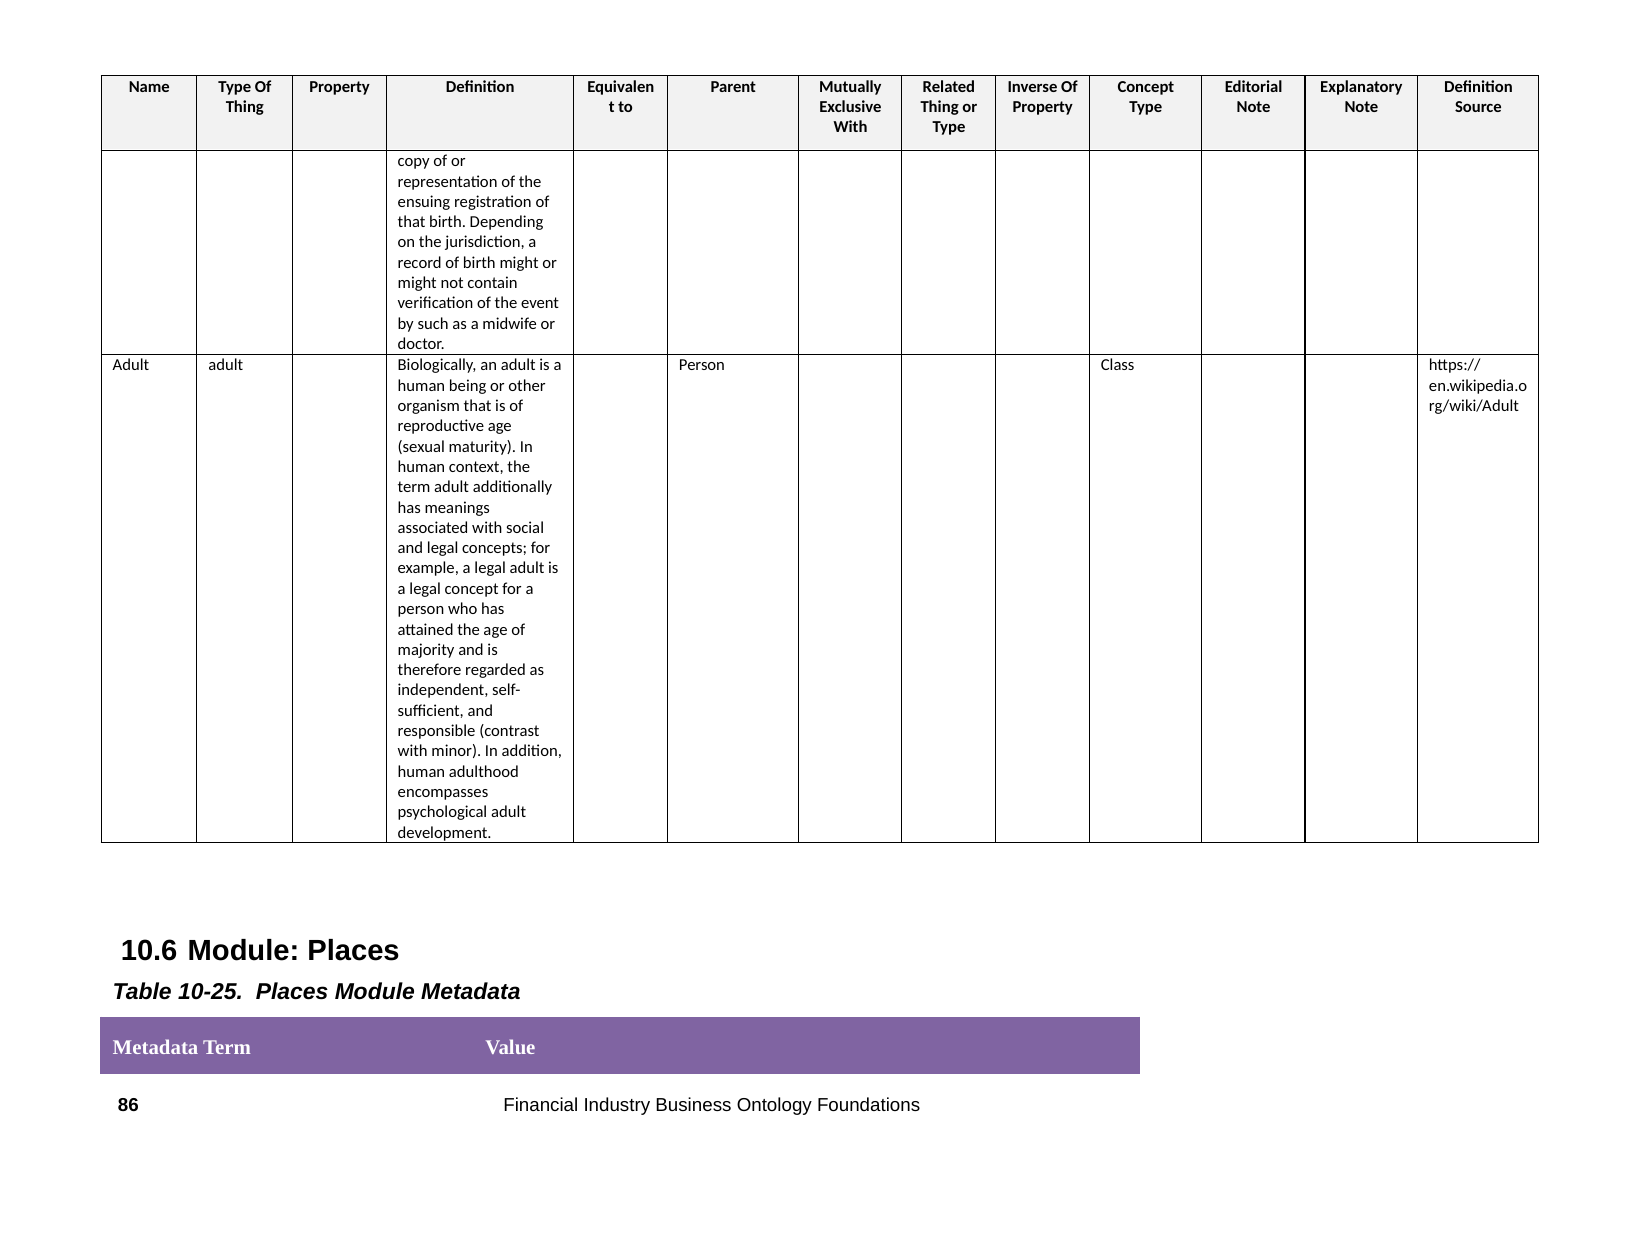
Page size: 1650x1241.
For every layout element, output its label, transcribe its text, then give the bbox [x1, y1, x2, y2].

subtitle 10.6 Module: Places [112, 933, 1477, 966]
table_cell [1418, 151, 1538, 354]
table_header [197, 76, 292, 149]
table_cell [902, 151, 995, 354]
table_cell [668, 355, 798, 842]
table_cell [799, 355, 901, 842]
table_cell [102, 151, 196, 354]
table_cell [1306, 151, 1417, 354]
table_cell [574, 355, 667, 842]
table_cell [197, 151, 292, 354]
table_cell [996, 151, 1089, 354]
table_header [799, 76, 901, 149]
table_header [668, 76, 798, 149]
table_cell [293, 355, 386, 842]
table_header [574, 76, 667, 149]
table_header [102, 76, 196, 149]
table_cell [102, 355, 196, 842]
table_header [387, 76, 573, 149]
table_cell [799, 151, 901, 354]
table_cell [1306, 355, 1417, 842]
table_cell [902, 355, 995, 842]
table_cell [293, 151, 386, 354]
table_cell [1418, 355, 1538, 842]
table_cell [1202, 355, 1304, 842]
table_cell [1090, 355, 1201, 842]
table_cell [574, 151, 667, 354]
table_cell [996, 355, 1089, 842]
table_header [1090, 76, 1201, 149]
text Table 10-25. Places Module Metadata [112, 978, 1477, 1004]
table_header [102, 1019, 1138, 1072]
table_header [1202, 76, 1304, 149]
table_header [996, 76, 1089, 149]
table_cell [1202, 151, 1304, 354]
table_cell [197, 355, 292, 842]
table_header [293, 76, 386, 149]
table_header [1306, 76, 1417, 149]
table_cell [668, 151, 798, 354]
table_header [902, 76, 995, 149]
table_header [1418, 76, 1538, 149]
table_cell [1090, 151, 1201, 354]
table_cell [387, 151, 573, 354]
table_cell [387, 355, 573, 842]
